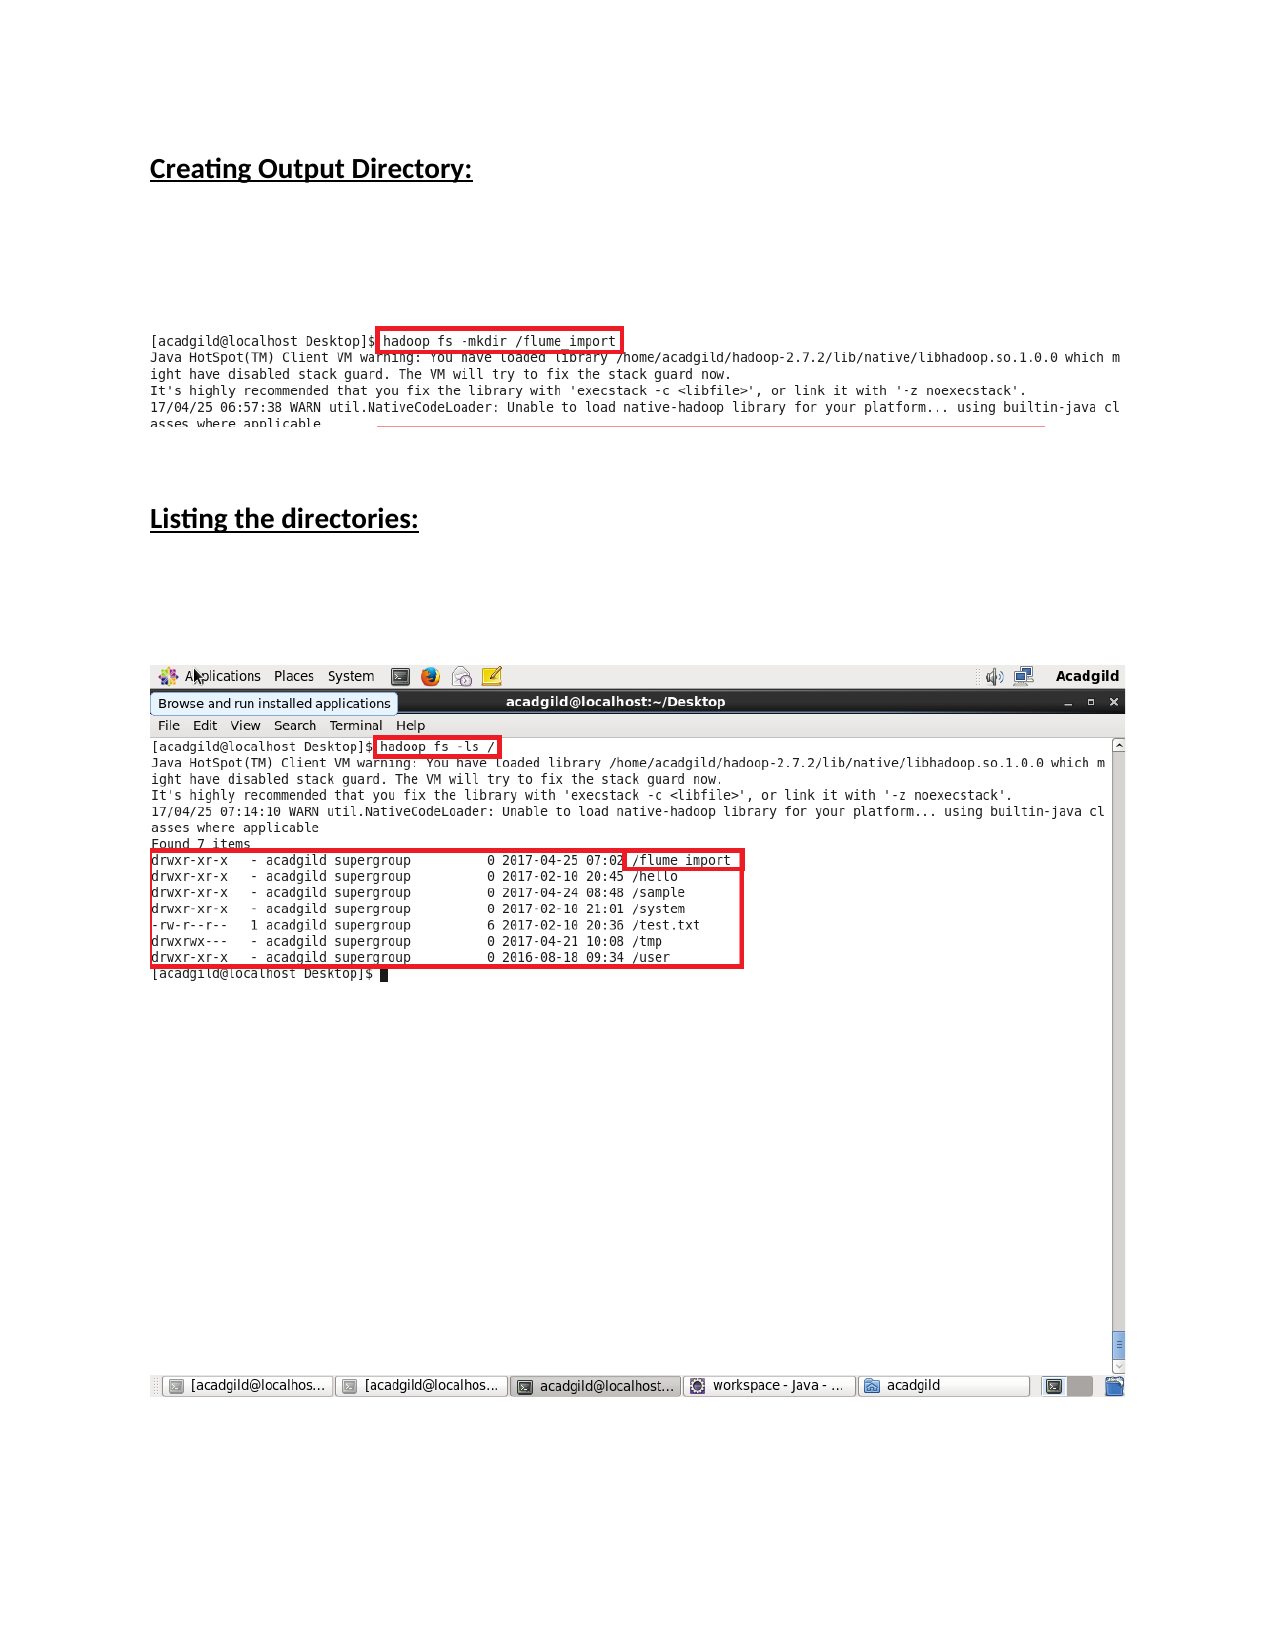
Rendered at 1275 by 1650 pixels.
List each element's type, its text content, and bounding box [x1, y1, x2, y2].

picture [150, 665, 1125, 1397]
text Creating Output Directory: [150, 150, 1125, 186]
picture [150, 315, 1125, 427]
text Listing the directories: [150, 501, 1125, 536]
